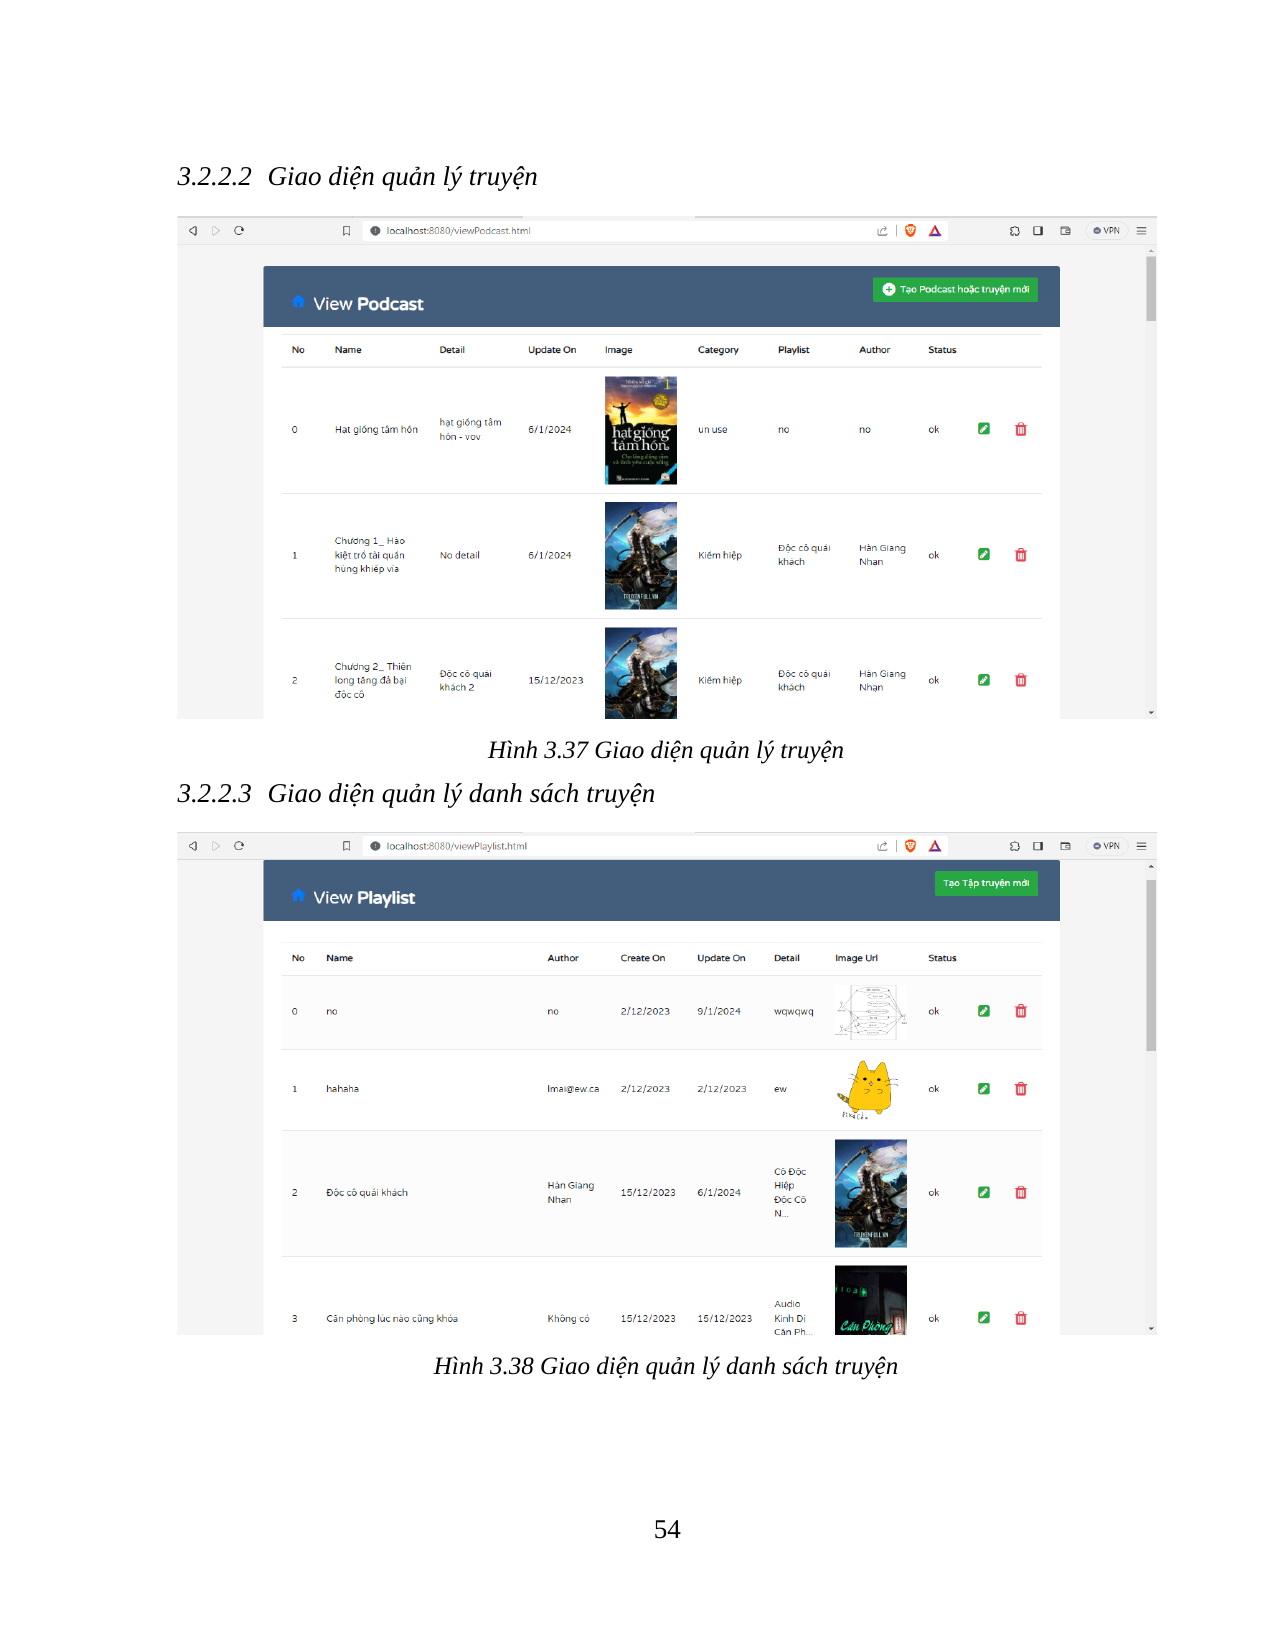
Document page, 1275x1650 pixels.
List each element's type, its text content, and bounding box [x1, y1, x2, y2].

subtitle Giao diện quản lý truyện [177, 160, 1157, 191]
picture [177, 216, 1157, 719]
picture [177, 832, 1157, 1335]
subtitle Giao diện quản lý danh sách truyện [177, 777, 1157, 808]
